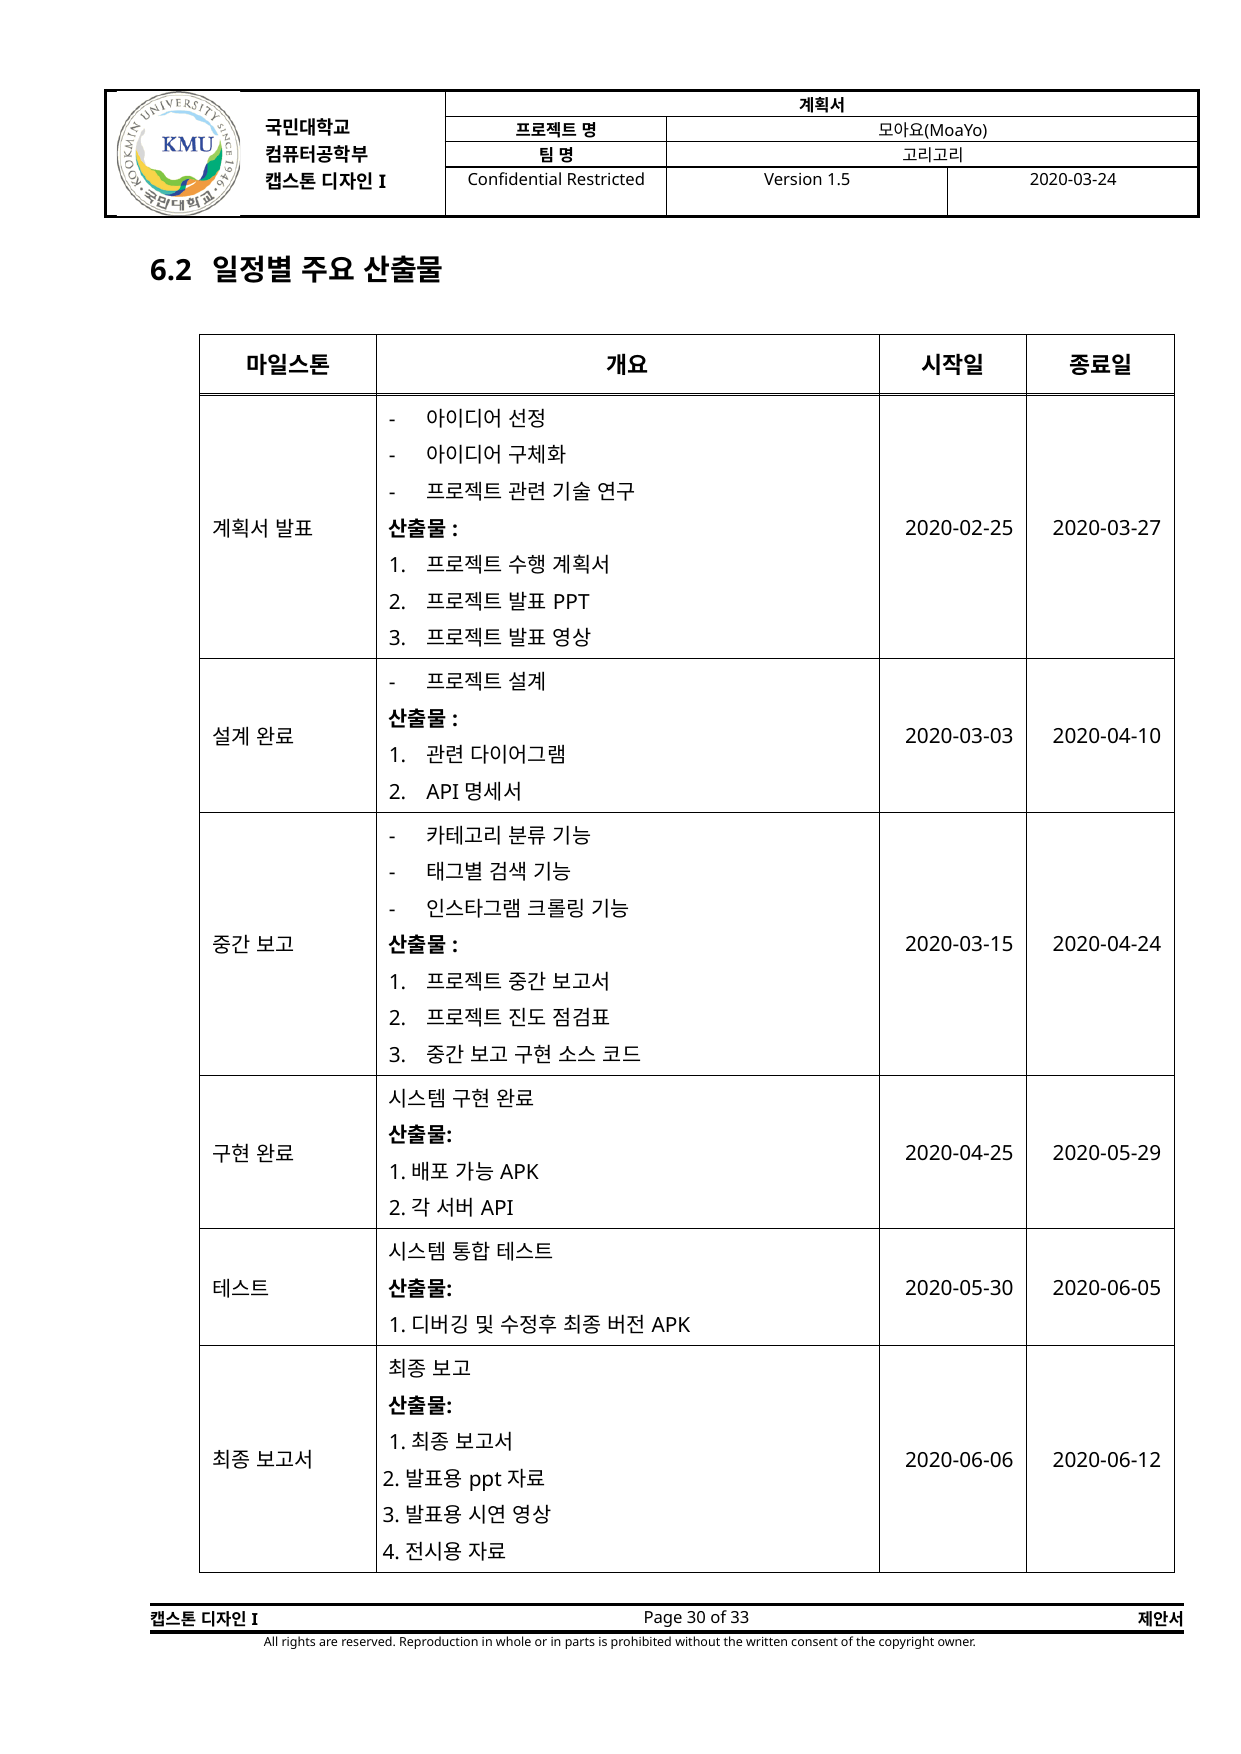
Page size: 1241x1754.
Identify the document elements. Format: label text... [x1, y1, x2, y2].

subtitle 일정별 주요 산출물 [150, 247, 1090, 289]
table_header 시작일 [880, 335, 1026, 393]
table_cell 설계 완료 [200, 659, 376, 812]
table_header 개요 [377, 335, 879, 393]
table_cell 중간 보고 [200, 813, 376, 1075]
table_cell 시스템 구현 완료 산출물: 1. 배포 가능 APK 2. 각 서버 API [377, 1076, 879, 1228]
table_cell 최종 보고 산출물: 1. 최종 보고서 2. 발표용 ppt 자료 3. 발표용 시연 영상 4. 전시용 자료 [377, 1346, 879, 1572]
table_cell 시스템 통합 테스트 산출물: 1. 디버깅 및 수정후 최종 버전 APK [377, 1229, 879, 1345]
table_cell 2020-04-24 [1027, 813, 1174, 1075]
table_cell 2020-06-06 [880, 1346, 1026, 1572]
table_cell 2020-03-27 [1027, 396, 1174, 658]
picture [116, 91, 241, 216]
table_cell 2020-06-05 [1027, 1229, 1174, 1345]
table_cell 2020-02-25 [880, 396, 1026, 658]
table_cell 아이디어 선정 아이디어 구체화 프로젝트 관련 기술 연구 산출물 : 프로젝트 수행 계획서 프로젝트 발표 PPT 프로젝트 발표 영상 [377, 396, 879, 658]
table_cell 2020-03-03 [880, 659, 1026, 812]
table_cell 2020-05-29 [1027, 1076, 1174, 1228]
table_cell 2020-04-25 [880, 1076, 1026, 1228]
table_cell 2020-04-10 [1027, 659, 1174, 812]
table_cell 계획서 발표 [200, 396, 376, 658]
table_cell 카테고리 분류 기능 태그별 검색 기능 인스타그램 크롤링 기능 산출물 : 프로젝트 중간 보고서 프로젝트 진도 점검표 중간 보고 구현 소스 코드 [377, 813, 879, 1075]
table_cell 테스트 [200, 1229, 376, 1345]
table_cell 2020-03-15 [880, 813, 1026, 1075]
table_header 마일스톤 [200, 335, 376, 393]
table_header 종료일 [1027, 335, 1174, 393]
table_cell 2020-06-12 [1027, 1346, 1174, 1572]
table_cell 프로젝트 설계 산출물 : 관련 다이어그램 API 명세서 [377, 659, 879, 812]
table_cell 최종 보고서 [200, 1346, 376, 1572]
table_cell 2020-05-30 [880, 1229, 1026, 1345]
table_cell 구현 완료 [200, 1076, 376, 1228]
